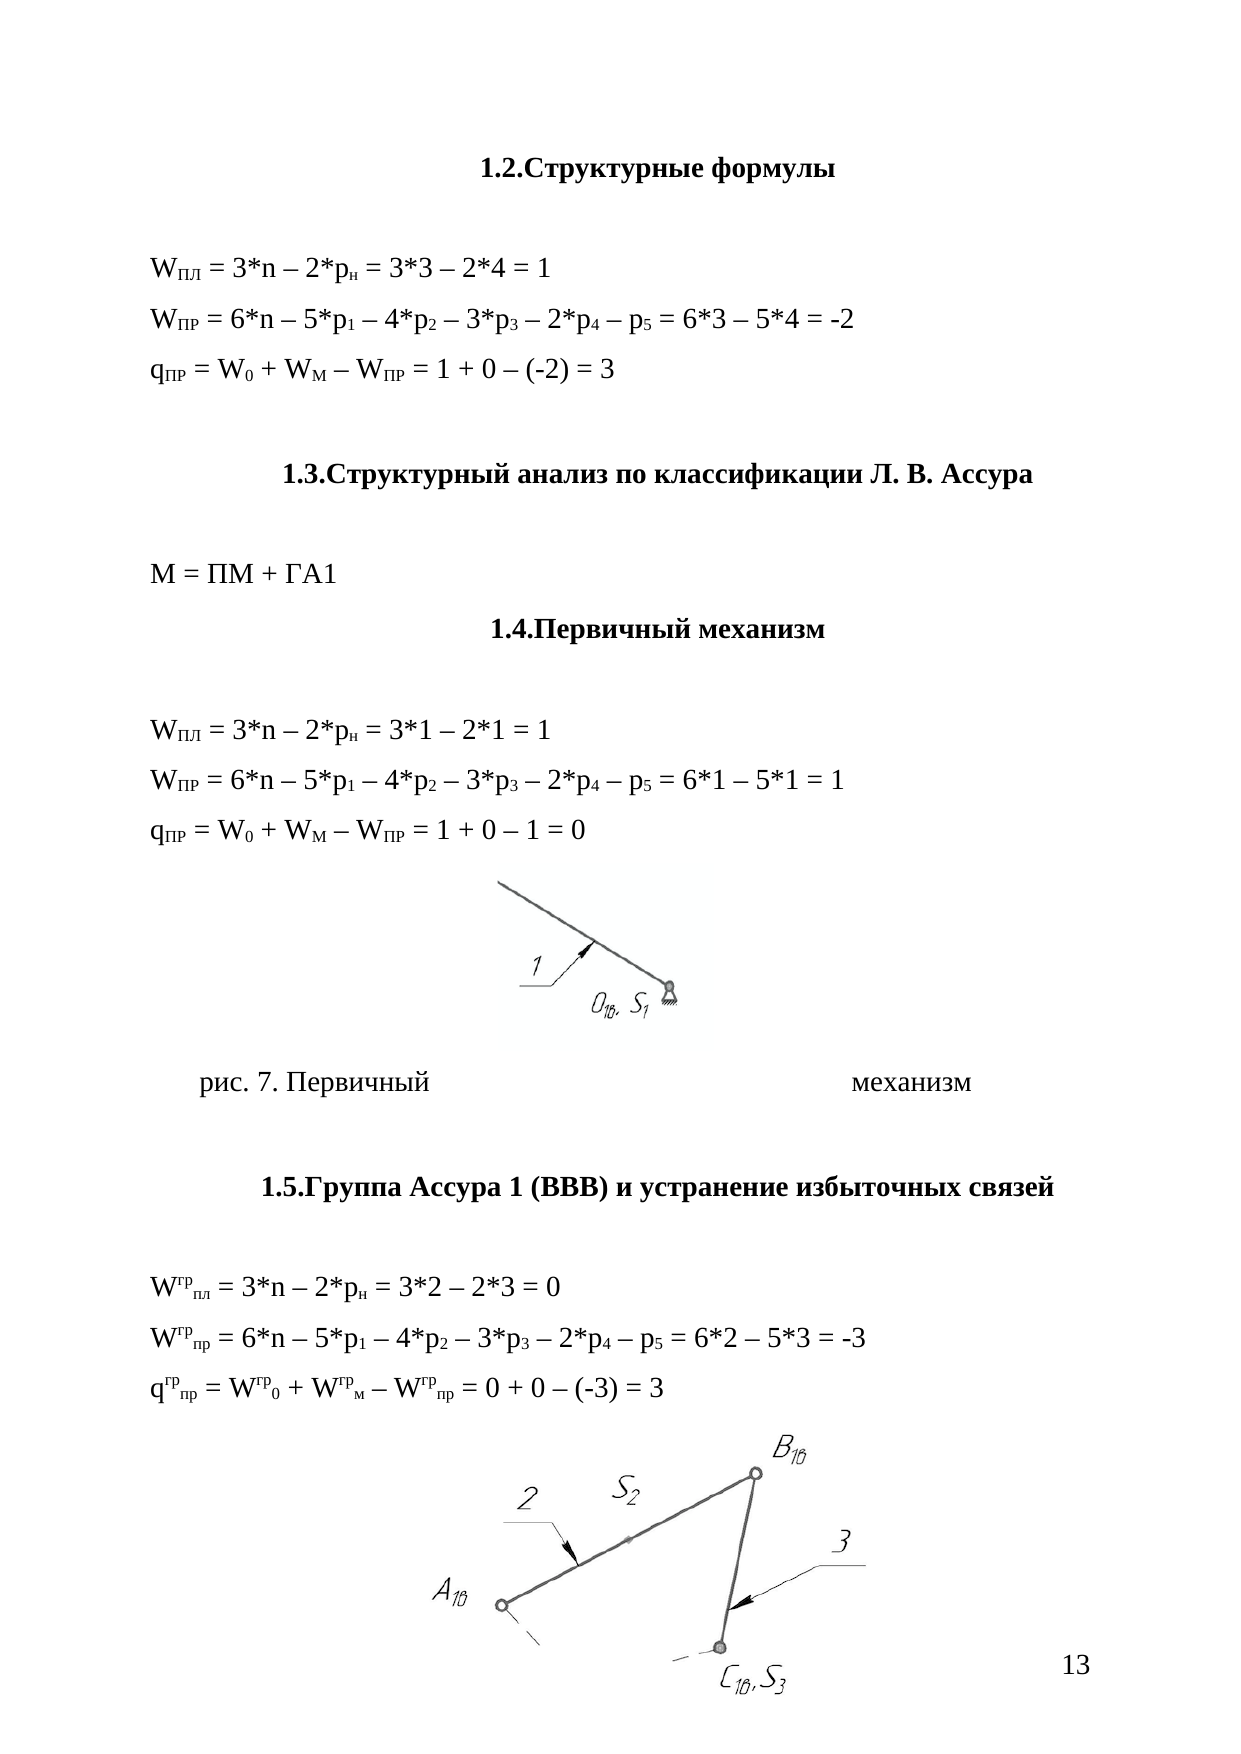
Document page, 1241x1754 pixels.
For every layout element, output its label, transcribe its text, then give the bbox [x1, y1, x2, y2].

text WПЛ = 3*n – 2*pн = 3*3 – 2*4 = 1 [150, 251, 1090, 284]
subtitle 1.4.Первичный механизм [225, 611, 1090, 645]
text qгрпр = Wгр0 + Wгрм – Wгрпр = 0 + 0 – (-3) = 3 [150, 1370, 1090, 1403]
text WПР = 6*n – 5*p1 – 4*p2 – 3*p3 – 2*p4 – p5 = 6*3 – 5*4 = -2 [150, 301, 1090, 334]
text WПР = 6*n – 5*p1 – 4*p2 – 3*p3 – 2*p4 – p5 = 6*1 – 5*1 = 1 [150, 762, 1090, 796]
subtitle 1.2.Структурные формулы [225, 150, 1090, 183]
text Wгрпл = 3*n – 2*pн = 3*2 – 2*3 = 0 [150, 1269, 1090, 1303]
text рис. 7. Первичный механизм [150, 1064, 1090, 1097]
text qПР = W0 + WМ – WПР = 1 + 0 – (-2) = 3 [150, 351, 1090, 385]
text Wгрпр = 6*n – 5*p1 – 4*p2 – 3*p3 – 2*p4 – p5 = 6*2 – 5*3 = -3 [150, 1320, 1090, 1353]
subtitle 1.3.Структурный анализ по классификации Л. В. Ассура [225, 456, 1090, 489]
text qПР = W0 + WМ – WПР = 1 + 0 – 1 = 0 [150, 812, 1090, 846]
text М = ПМ + ГА1 [150, 557, 1090, 590]
picture [497, 863, 714, 1051]
text WПЛ = 3*n – 2*pн = 3*1 – 2*1 = 1 [150, 712, 1090, 745]
picture [415, 1422, 867, 1737]
subtitle 1.5.Группа Ассура 1 (ВВВ) и устранение избыточных связей [225, 1169, 1090, 1202]
